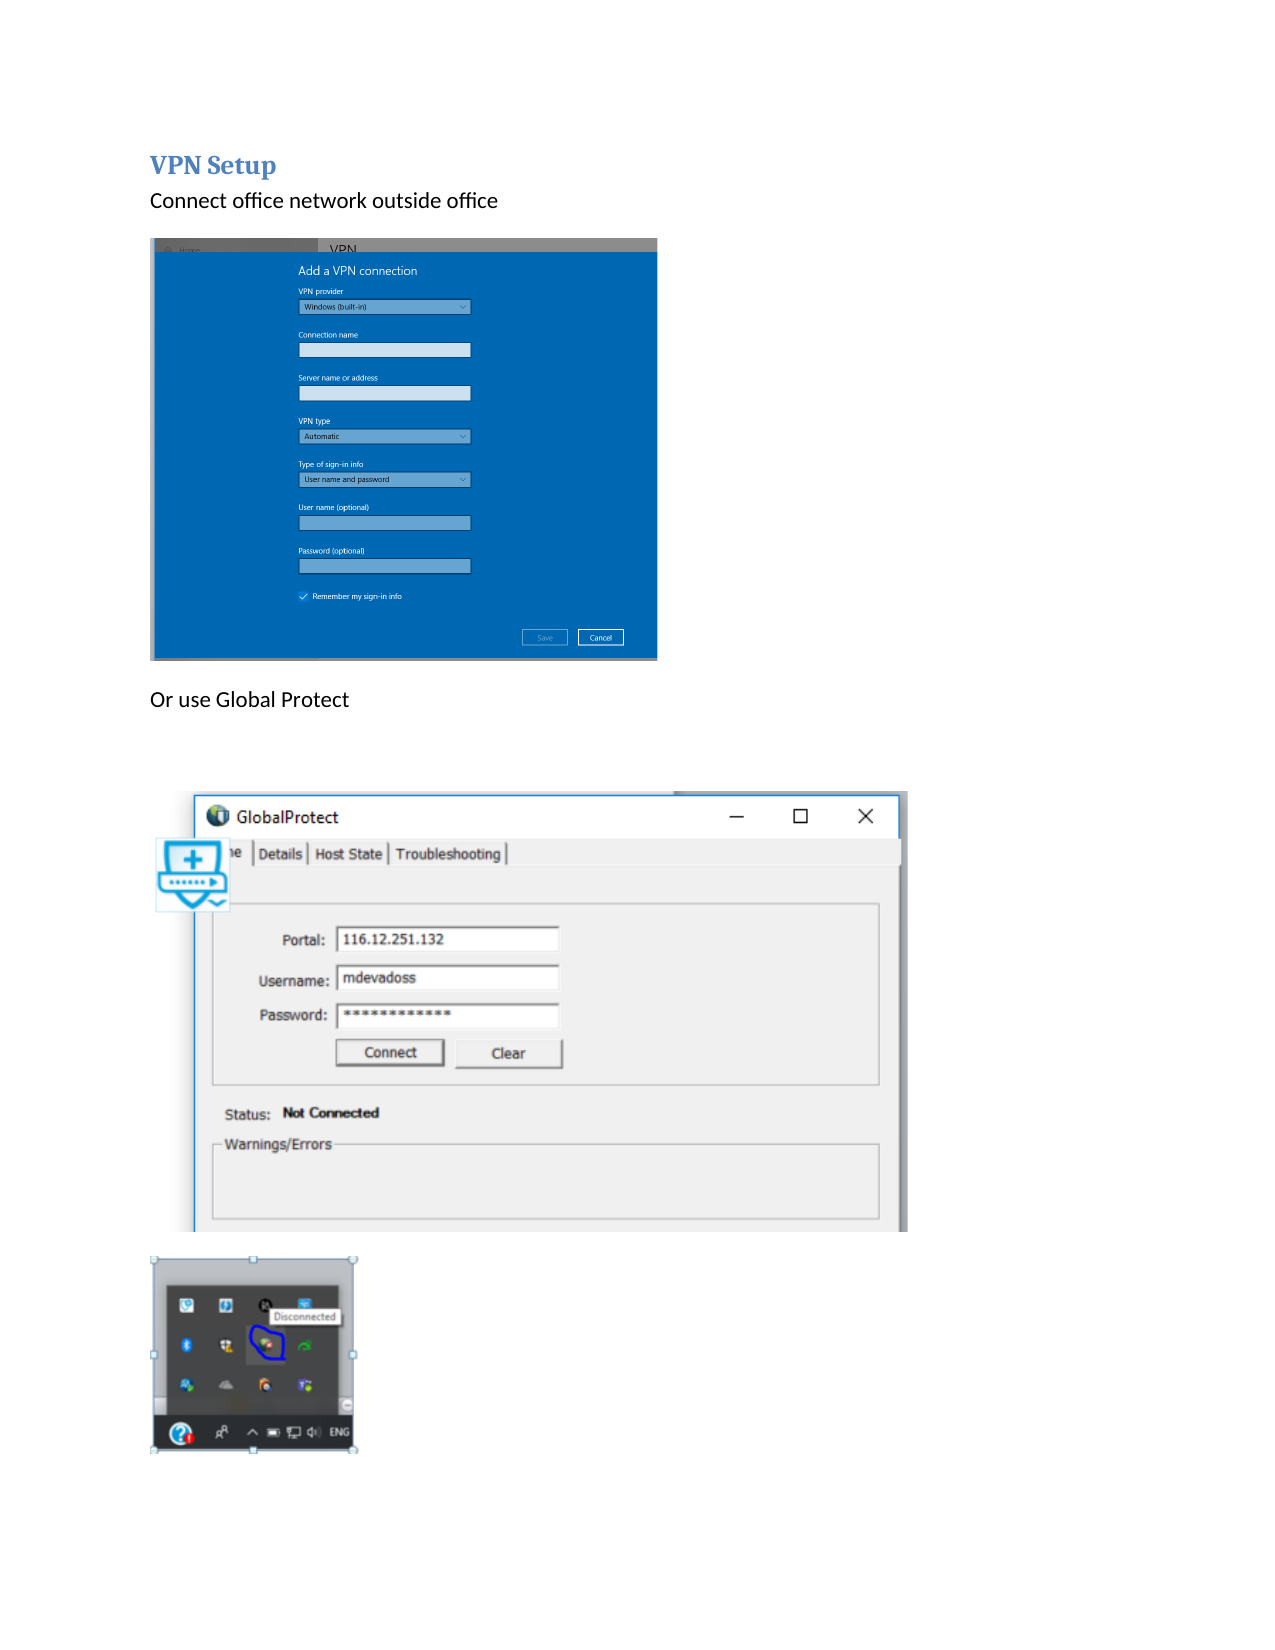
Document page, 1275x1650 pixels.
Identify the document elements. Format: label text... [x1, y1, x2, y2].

picture [150, 1256, 359, 1454]
subtitle VPN Setup [150, 150, 1211, 181]
picture [150, 238, 658, 661]
text Or use Global Protect [150, 685, 1211, 713]
picture [150, 791, 908, 1232]
text Connect office network outside office [150, 186, 1211, 214]
